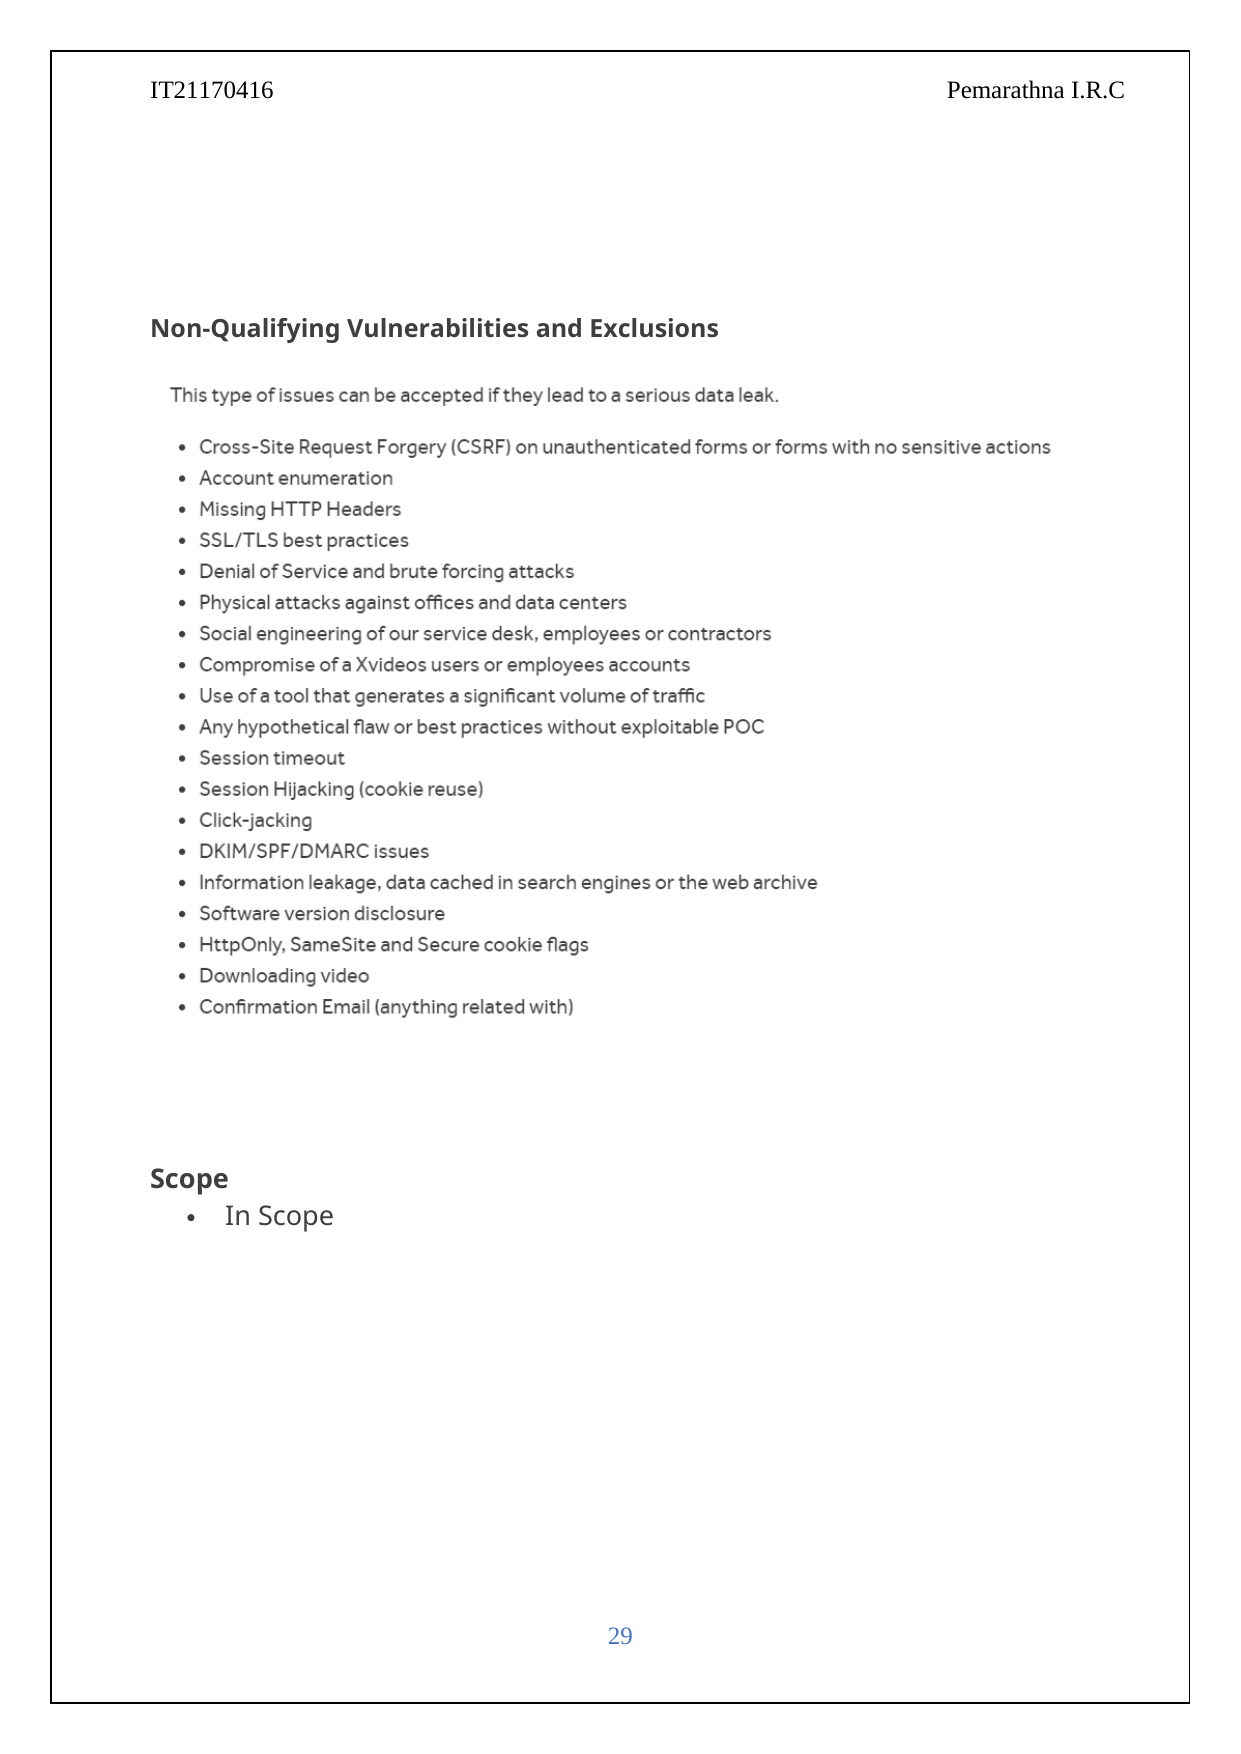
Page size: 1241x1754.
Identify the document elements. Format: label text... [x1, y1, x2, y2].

picture [150, 363, 1125, 1054]
text Scope [150, 1160, 1090, 1197]
list In Scope [187, 1197, 1090, 1234]
text Non-Qualifying Vulnerabilities and Exclusions [150, 310, 1090, 344]
